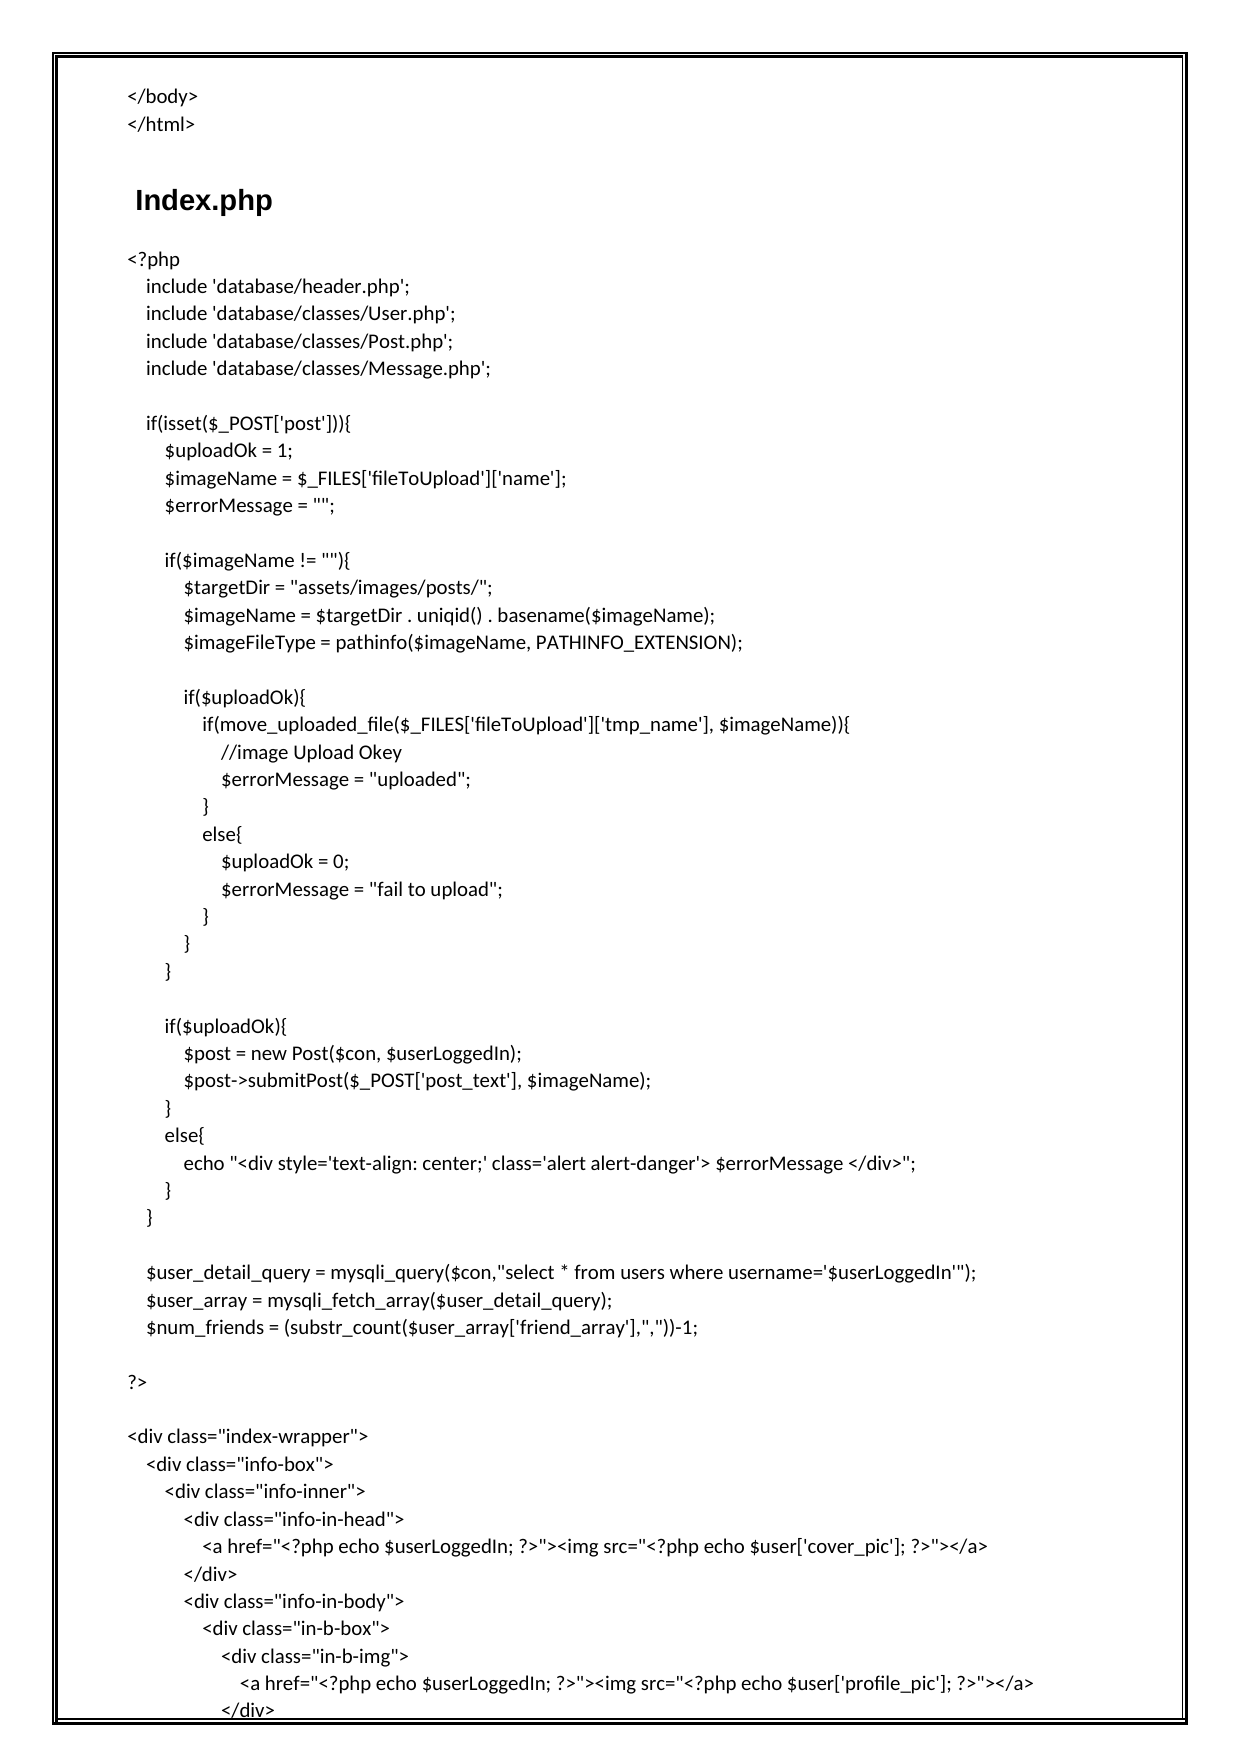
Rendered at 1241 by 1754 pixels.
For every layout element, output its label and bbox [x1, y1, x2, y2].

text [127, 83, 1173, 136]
text [127, 155, 1173, 1718]
